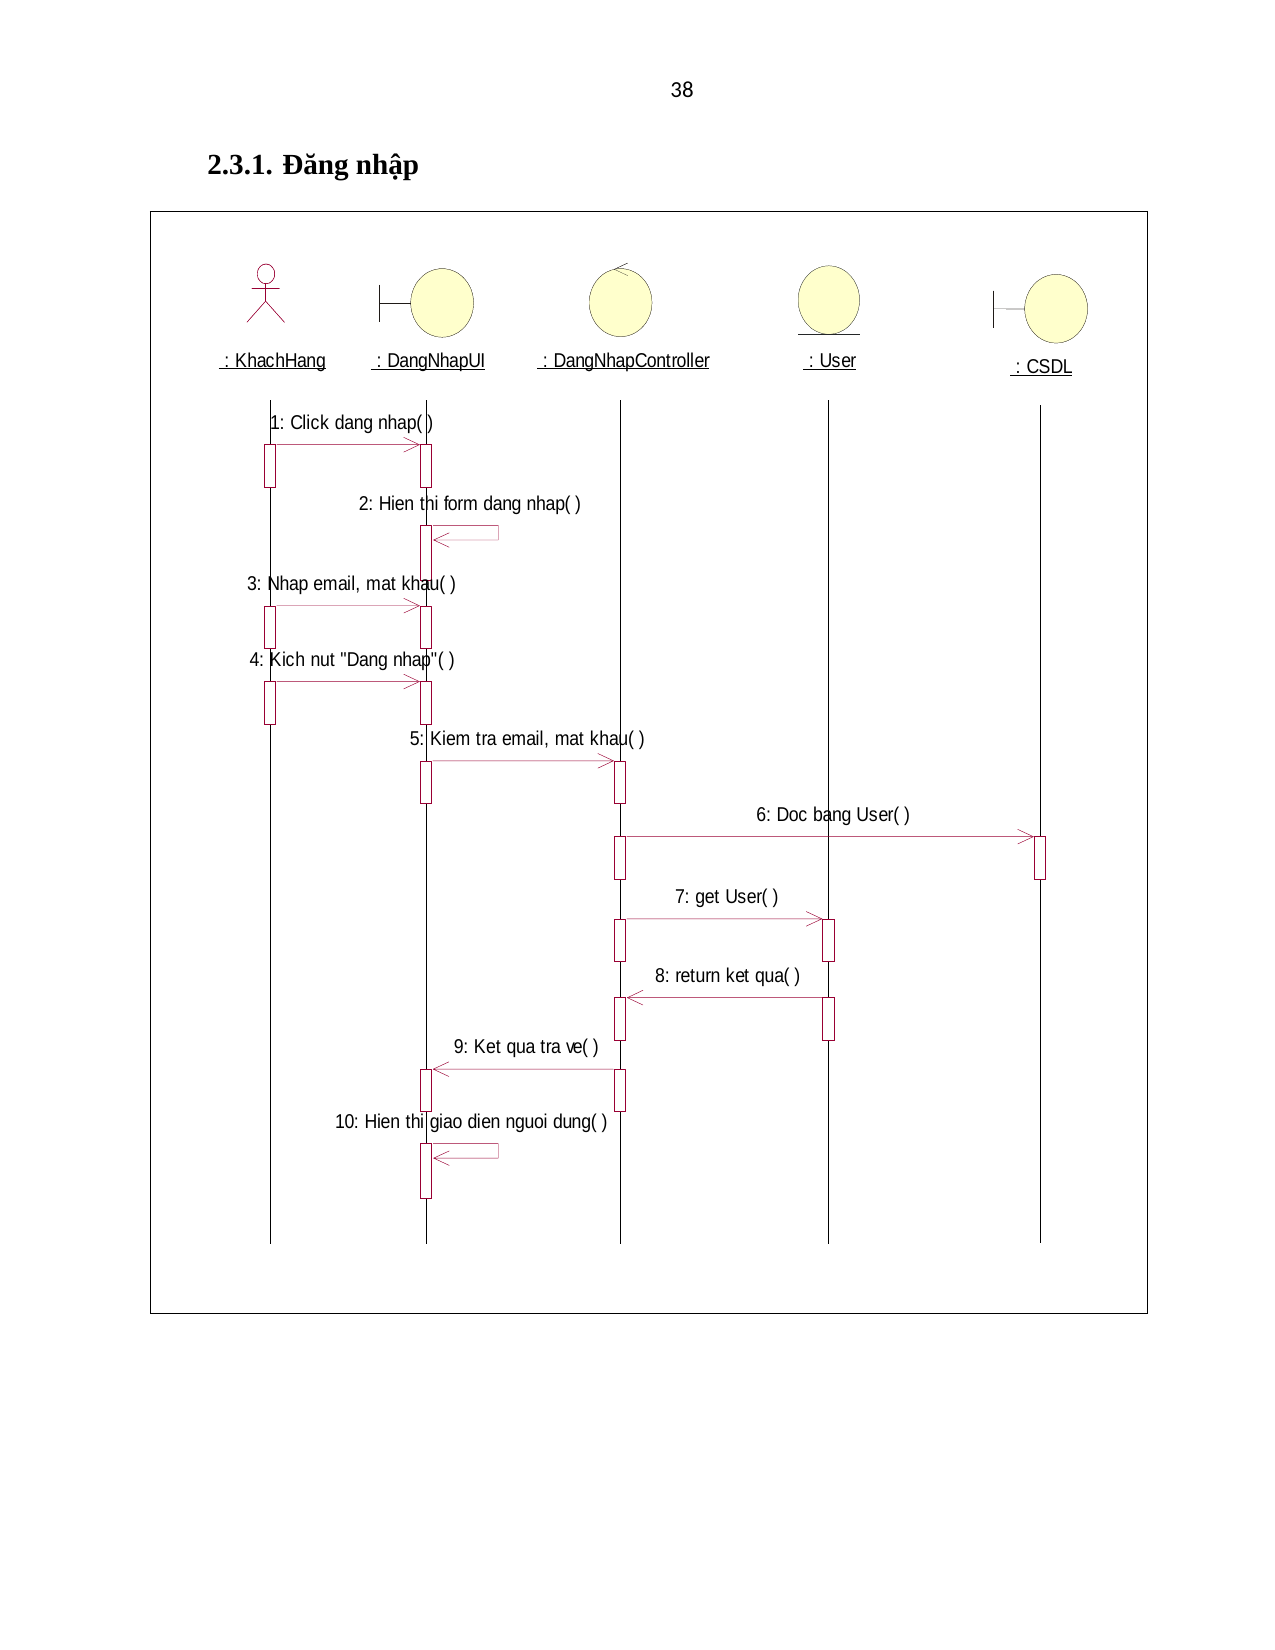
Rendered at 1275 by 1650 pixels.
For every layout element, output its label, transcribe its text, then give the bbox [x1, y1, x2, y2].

list Đăng nhập [207, 147, 1156, 181]
